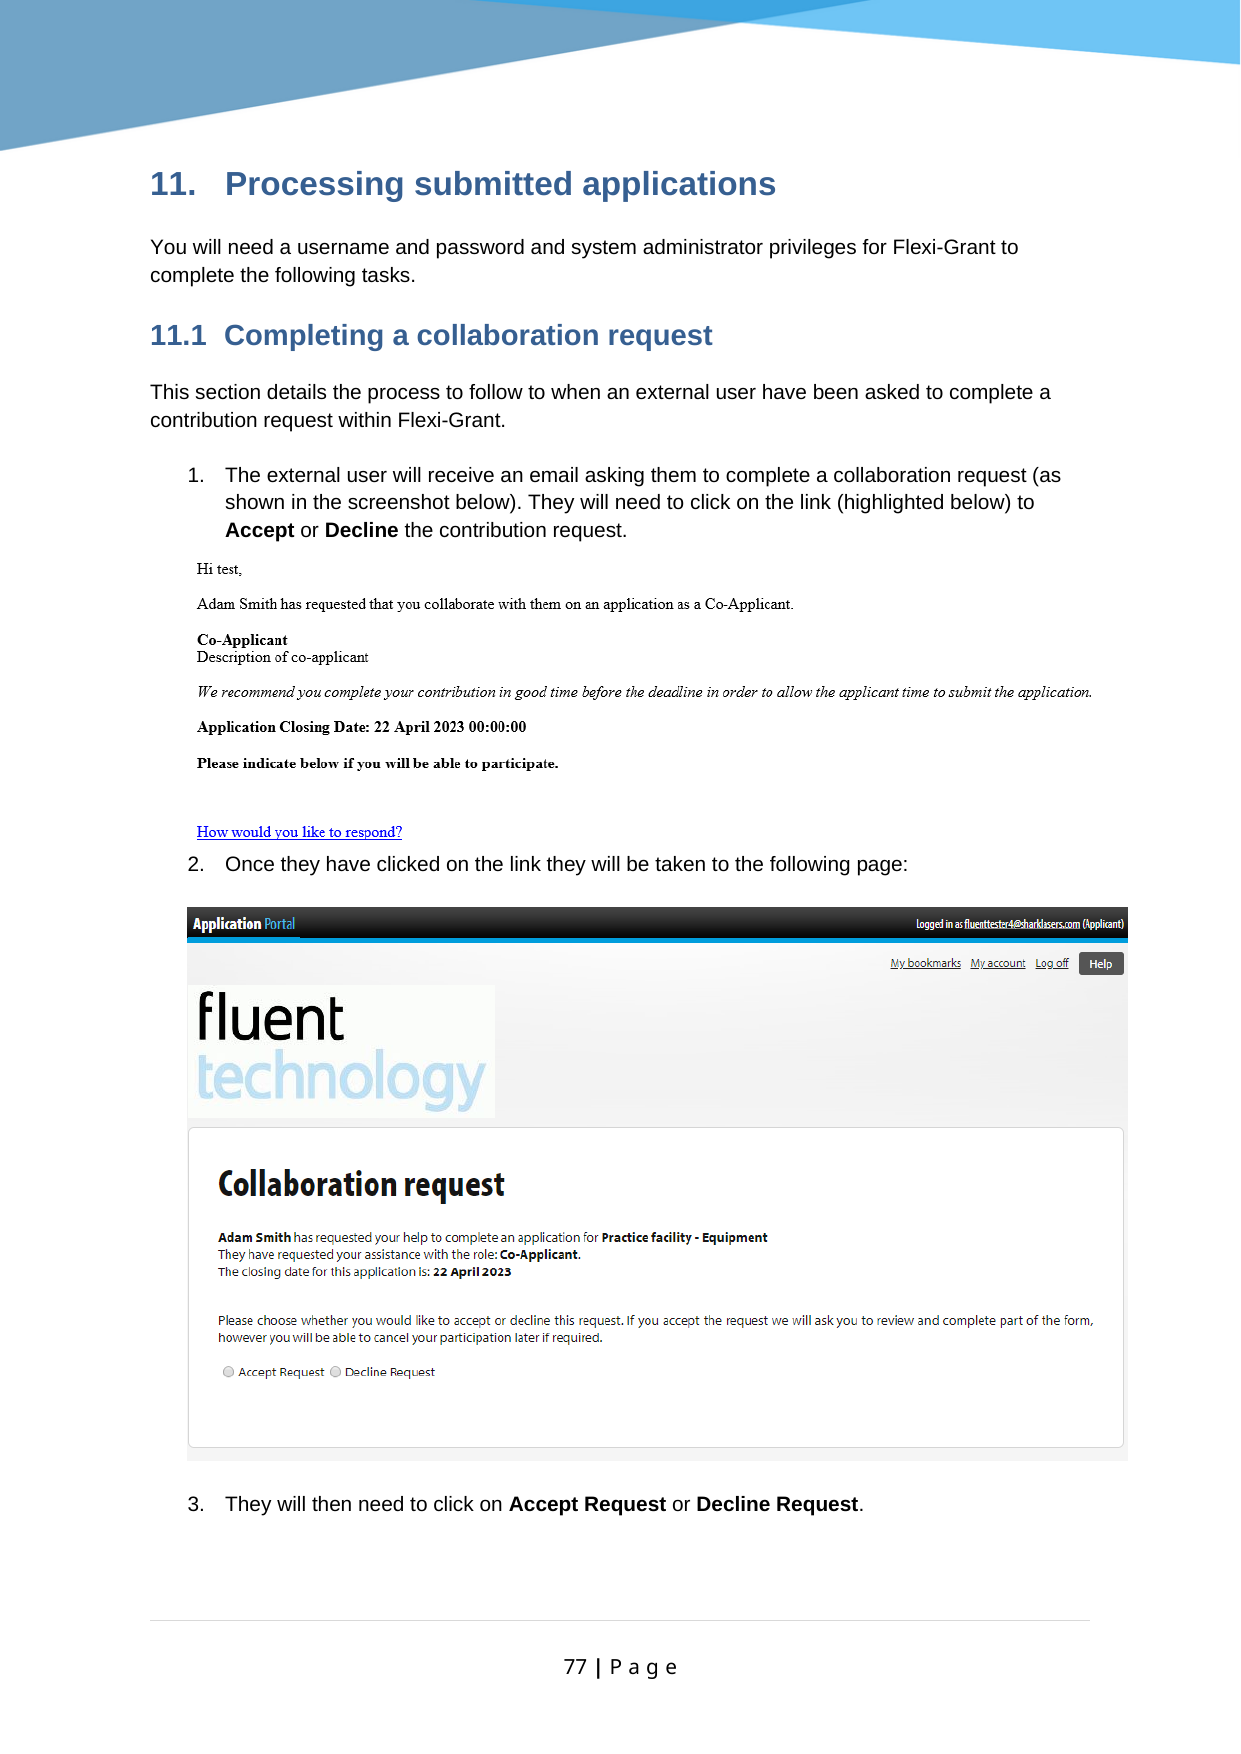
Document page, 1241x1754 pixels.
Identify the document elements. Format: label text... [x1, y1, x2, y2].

picture [187, 545, 1126, 849]
text This section details the process to follow to when an external user have been asked to complete a contribution request within Flexi-Grant. [150, 380, 1090, 432]
text You will need a username and password and system administrator privileges for Flexi-Grant to complete the following tasks. [150, 235, 1090, 287]
subtitle 11. Processing submitted applications [150, 150, 1090, 202]
list The external user will receive an email asking them to complete a collaboration request (as shown in the screenshot below). They will need to click on the link (highlighted below) to Accept or Decline the contribution request. [187, 463, 1090, 542]
picture [187, 944, 1128, 1461]
subtitle 11.1 Completing a collaboration request [150, 318, 1090, 351]
picture [0, 0, 1241, 158]
list Once they have clicked on the link they will be taken to the following page: [187, 852, 1090, 876]
picture [187, 907, 1128, 937]
list They will then need to click on Accept Request or Decline Request. [187, 1491, 1090, 1515]
